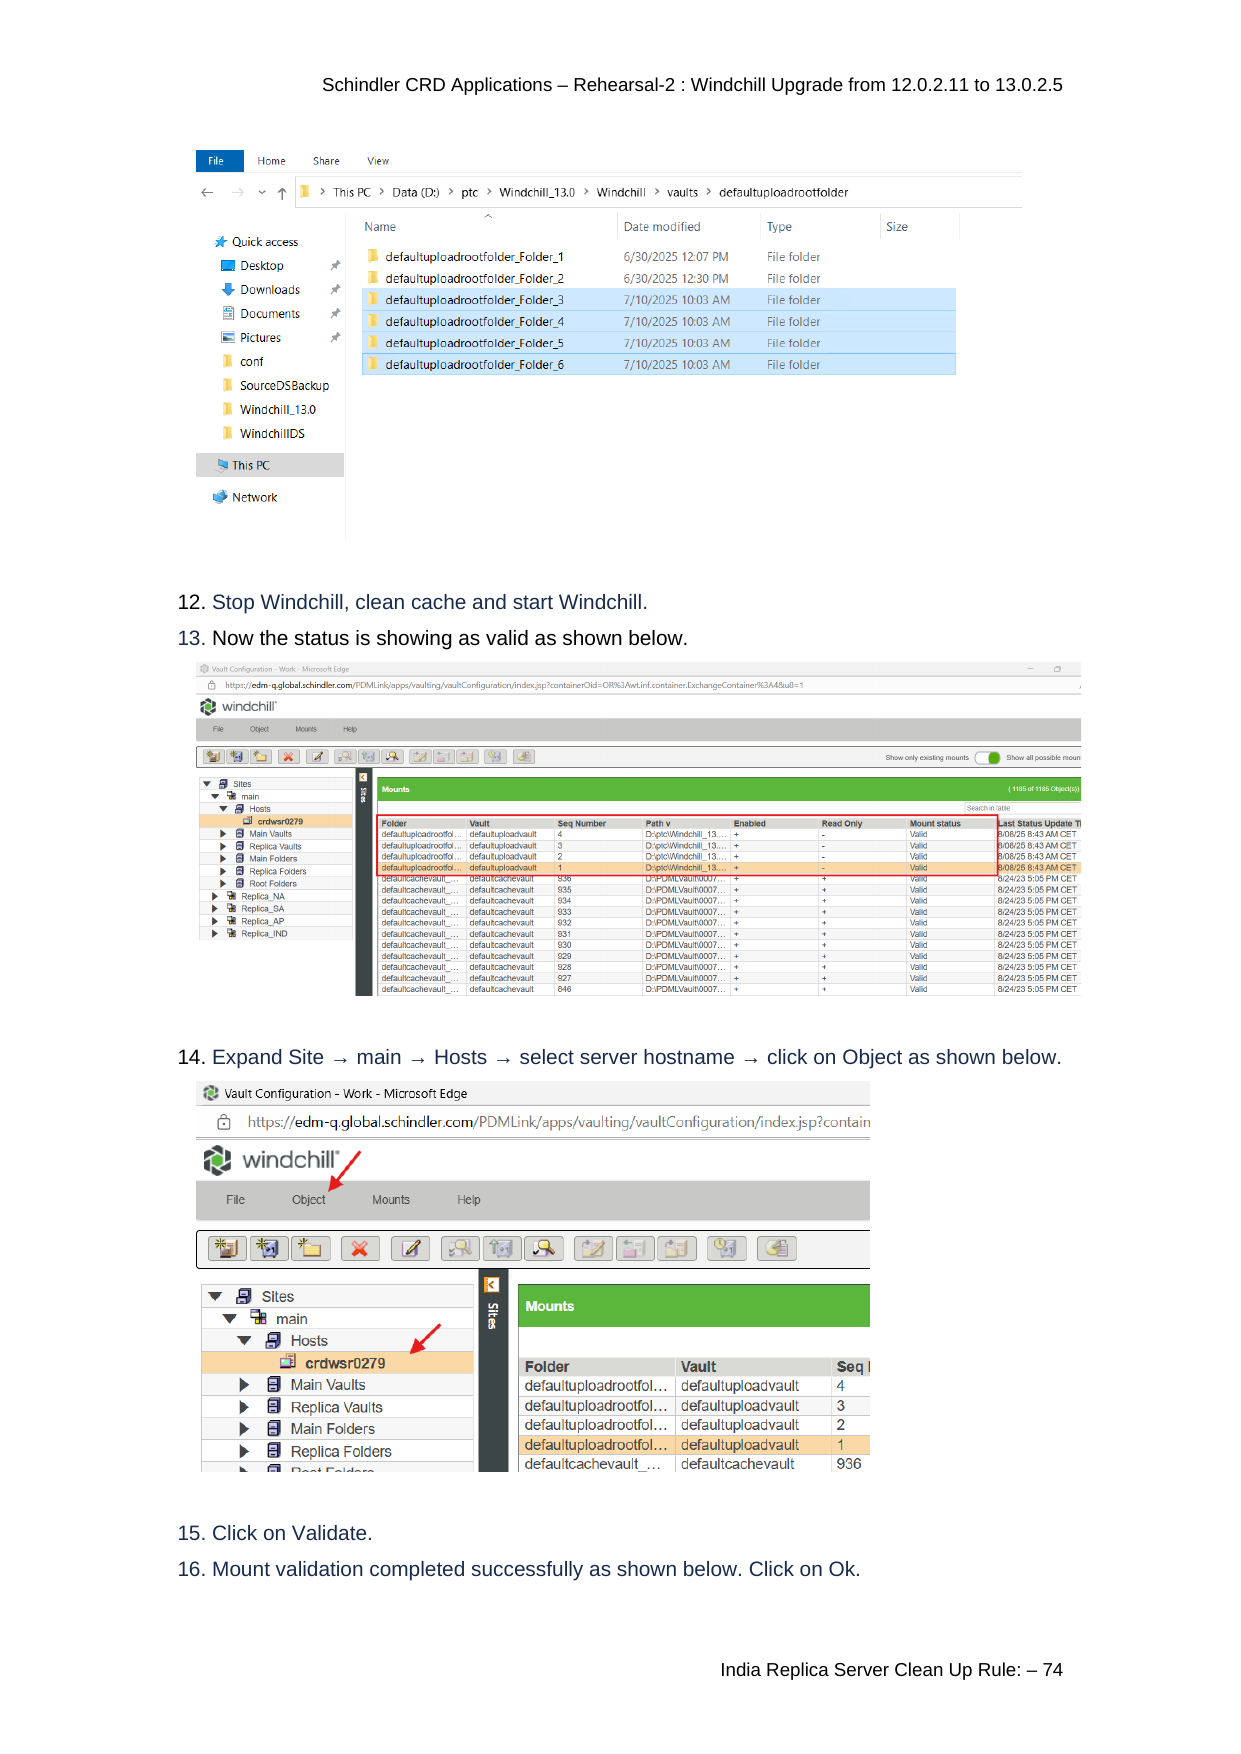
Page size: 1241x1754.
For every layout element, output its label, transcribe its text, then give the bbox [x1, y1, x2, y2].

text 13. Now the status is showing as valid as shown below. [177, 626, 1063, 650]
picture [196, 150, 1022, 541]
text 12. Stop Windchill, clean cache and start Windchill. [177, 589, 1063, 613]
text 15. Click on Validate. [177, 1521, 1063, 1545]
text 16. Mount validation completed successfully as shown below. Click on Ok. [177, 1557, 1063, 1581]
text 14. Expand Site → main → Hosts → select server hostname → click on Object as shown below. [177, 1045, 1063, 1069]
picture [196, 1081, 870, 1472]
picture [196, 662, 1082, 996]
